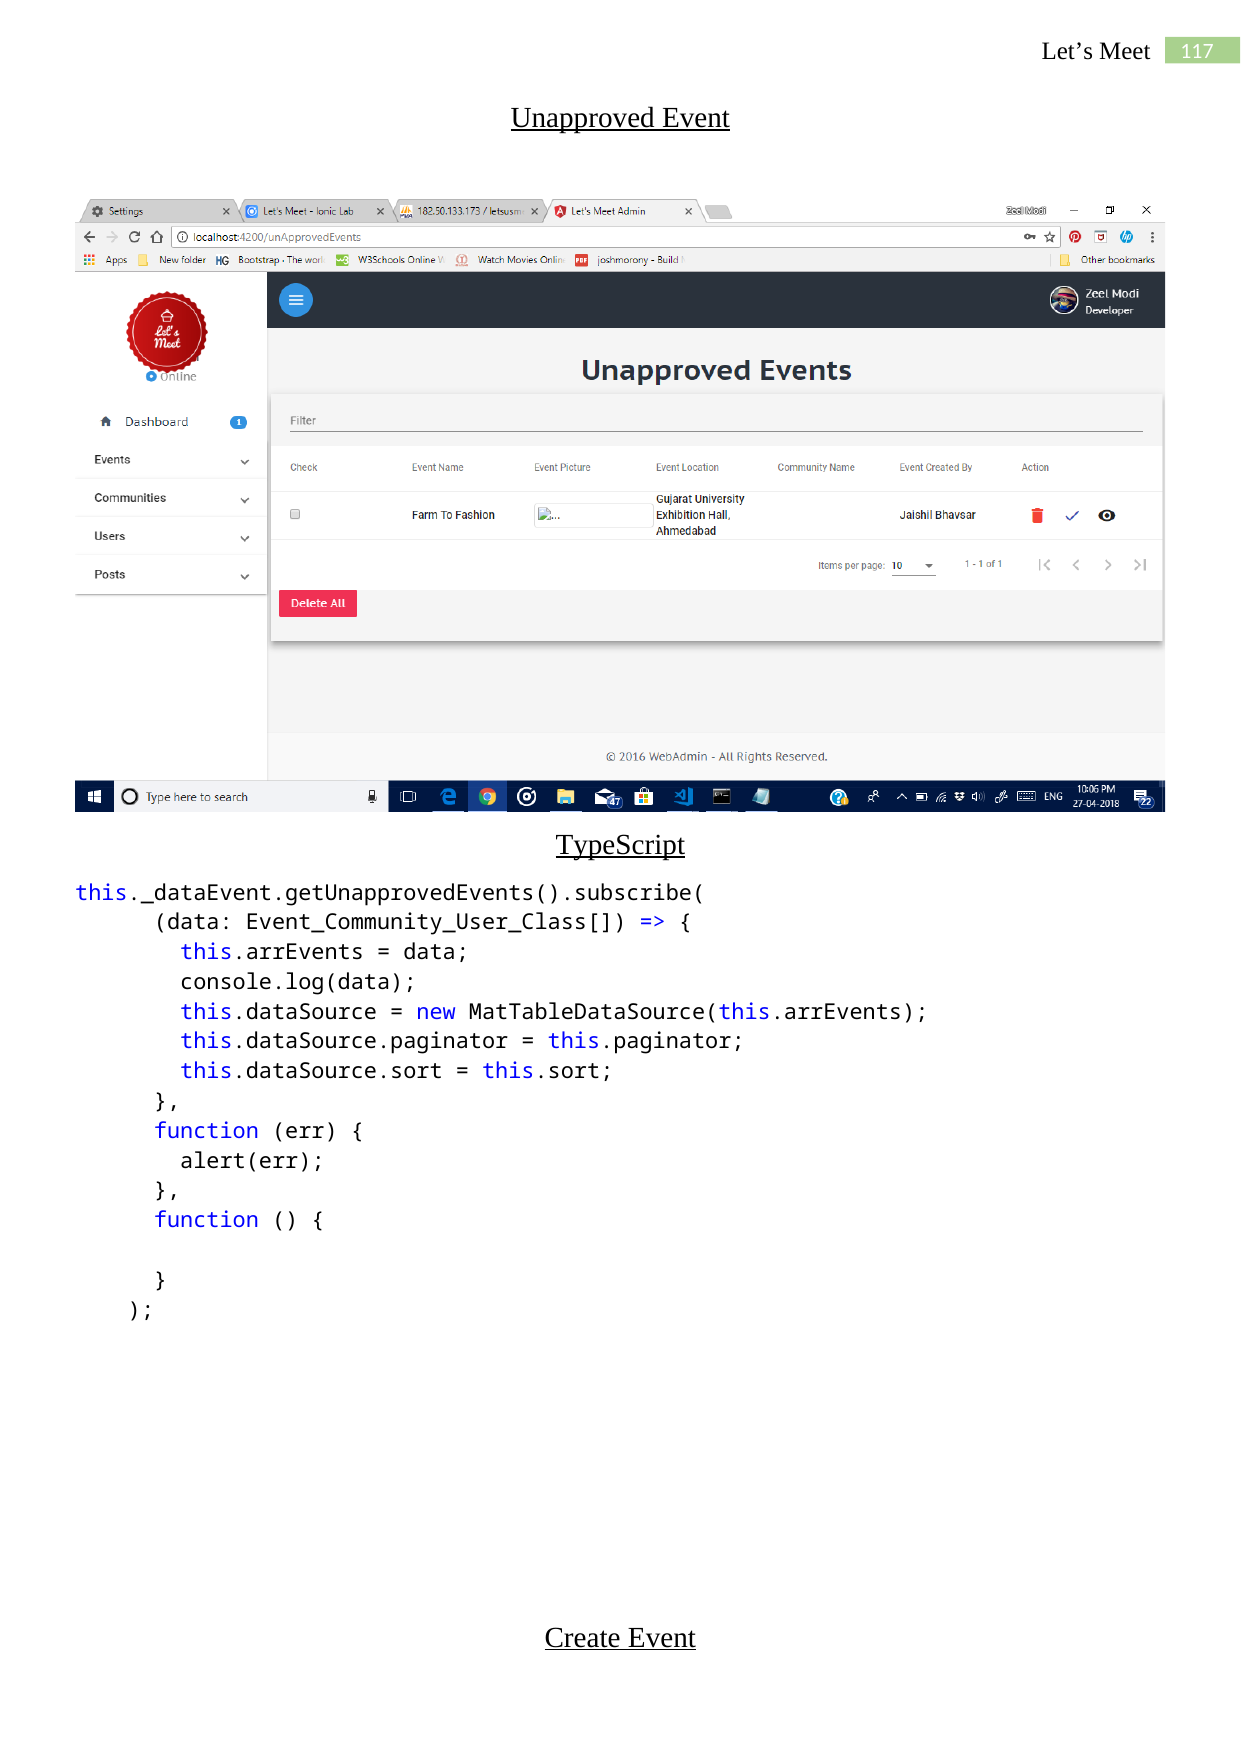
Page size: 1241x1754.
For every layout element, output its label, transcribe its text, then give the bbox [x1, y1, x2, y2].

text }, [75, 1174, 1165, 1204]
text this.arrEvents = data; [75, 936, 1165, 966]
text alert(err); [75, 1145, 1165, 1174]
text function () { [75, 1204, 1165, 1234]
text TypeScript [75, 827, 1165, 861]
text this.dataSource.sort = this.sort; [75, 1055, 1165, 1085]
text ); [75, 1294, 1165, 1323]
text this.dataSource = new MatTableDataSource(this.arrEvents); [75, 996, 1165, 1026]
text this._dataEvent.getUnapprovedEvents().subscribe( [75, 877, 1165, 906]
text }, [75, 1085, 1165, 1115]
text Create Event [75, 1620, 1165, 1653]
text (data: Event_Community_User_Class[]) => { [75, 906, 1165, 936]
picture [75, 199, 1166, 812]
text console.log(data); [75, 966, 1165, 996]
text Unapproved Event [75, 100, 1165, 134]
text this.dataSource.paginator = this.paginator; [75, 1026, 1165, 1055]
text } [75, 1264, 1165, 1294]
text function (err) { [75, 1115, 1165, 1145]
